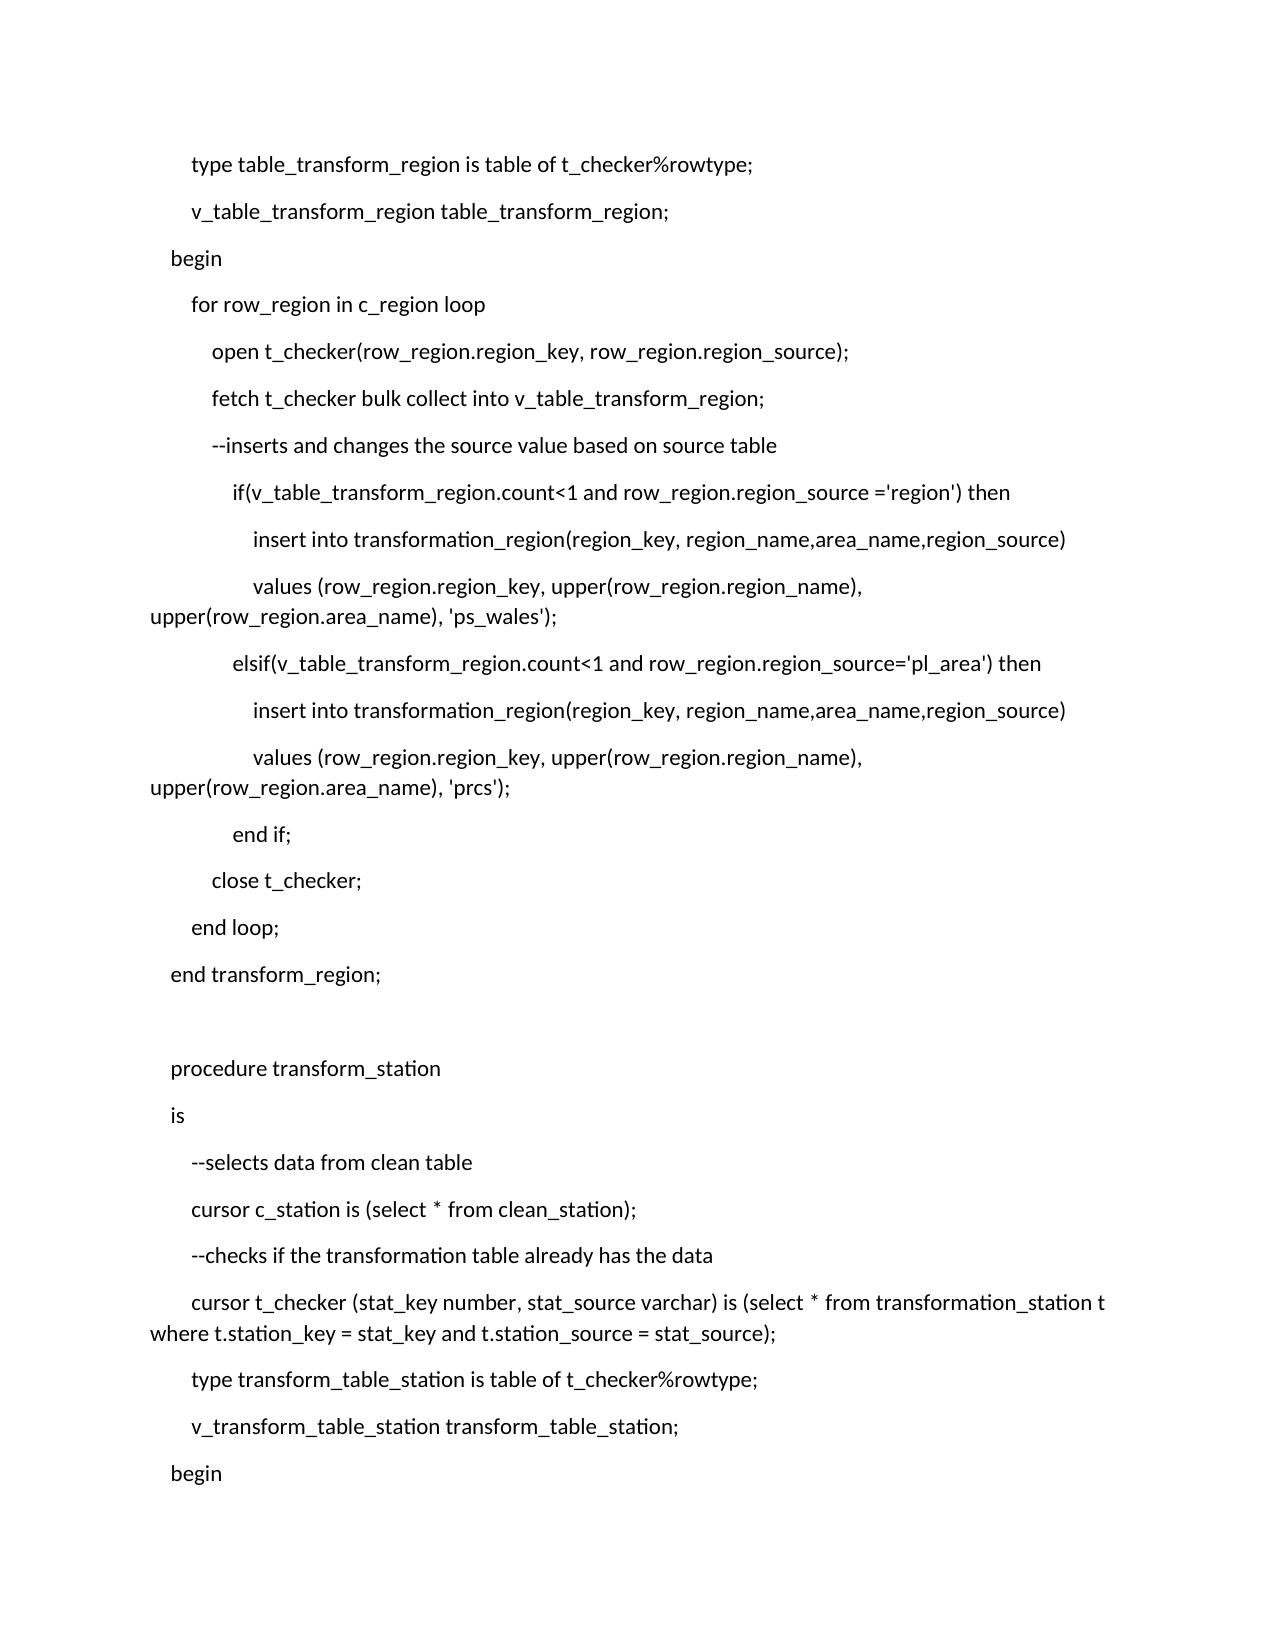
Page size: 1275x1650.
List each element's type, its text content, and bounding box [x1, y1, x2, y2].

text values (row_region.region_key, upper(row_region.region_name), upper(row_region.area_name), 'ps_wales'); [150, 572, 1125, 630]
text for row_region in c_region loop [150, 291, 1125, 319]
text open t_checker(row_region.region_key, row_region.region_source); [150, 337, 1125, 366]
text fetch t_checker bulk collect into v_table_transform_region; [150, 384, 1125, 412]
text insert into transformation_region(region_key, region_name,area_name,region_source) [150, 696, 1125, 724]
text type table_transform_region is table of t_checker%rowtype; [150, 150, 1125, 178]
text cursor c_station is (select * from clean_station); [150, 1195, 1125, 1223]
text cursor t_checker (stat_key number, stat_source varchar) is (select * from transformation_station t where t.station_key = stat_key and t.station_source = stat_source); [150, 1288, 1125, 1347]
text --checks if the transformation table already has the data [150, 1242, 1125, 1270]
text if(v_table_transform_region.count<1 and row_region.region_source ='region') then [150, 478, 1125, 506]
text end transform_region; [150, 960, 1125, 988]
text elsif(v_table_transform_region.count<1 and row_region.region_source='pl_area') then [150, 649, 1125, 677]
text procedure transform_station [150, 1054, 1125, 1082]
text values (row_region.region_key, upper(row_region.region_name), upper(row_region.area_name), 'prcs'); [150, 743, 1125, 801]
text close t_checker; [150, 867, 1125, 895]
text v_transform_table_station transform_table_station; [150, 1412, 1125, 1441]
text type transform_table_station is table of t_checker%rowtype; [150, 1366, 1125, 1394]
text --selects data from clean table [150, 1148, 1125, 1176]
text begin [150, 244, 1125, 272]
text v_table_transform_region table_transform_region; [150, 197, 1125, 225]
text insert into transformation_region(region_key, region_name,area_name,region_source) [150, 525, 1125, 553]
text is [150, 1101, 1125, 1129]
text begin [150, 1459, 1125, 1487]
text --inserts and changes the source value based on source table [150, 431, 1125, 459]
text end if; [150, 820, 1125, 848]
text end loop; [150, 913, 1125, 942]
